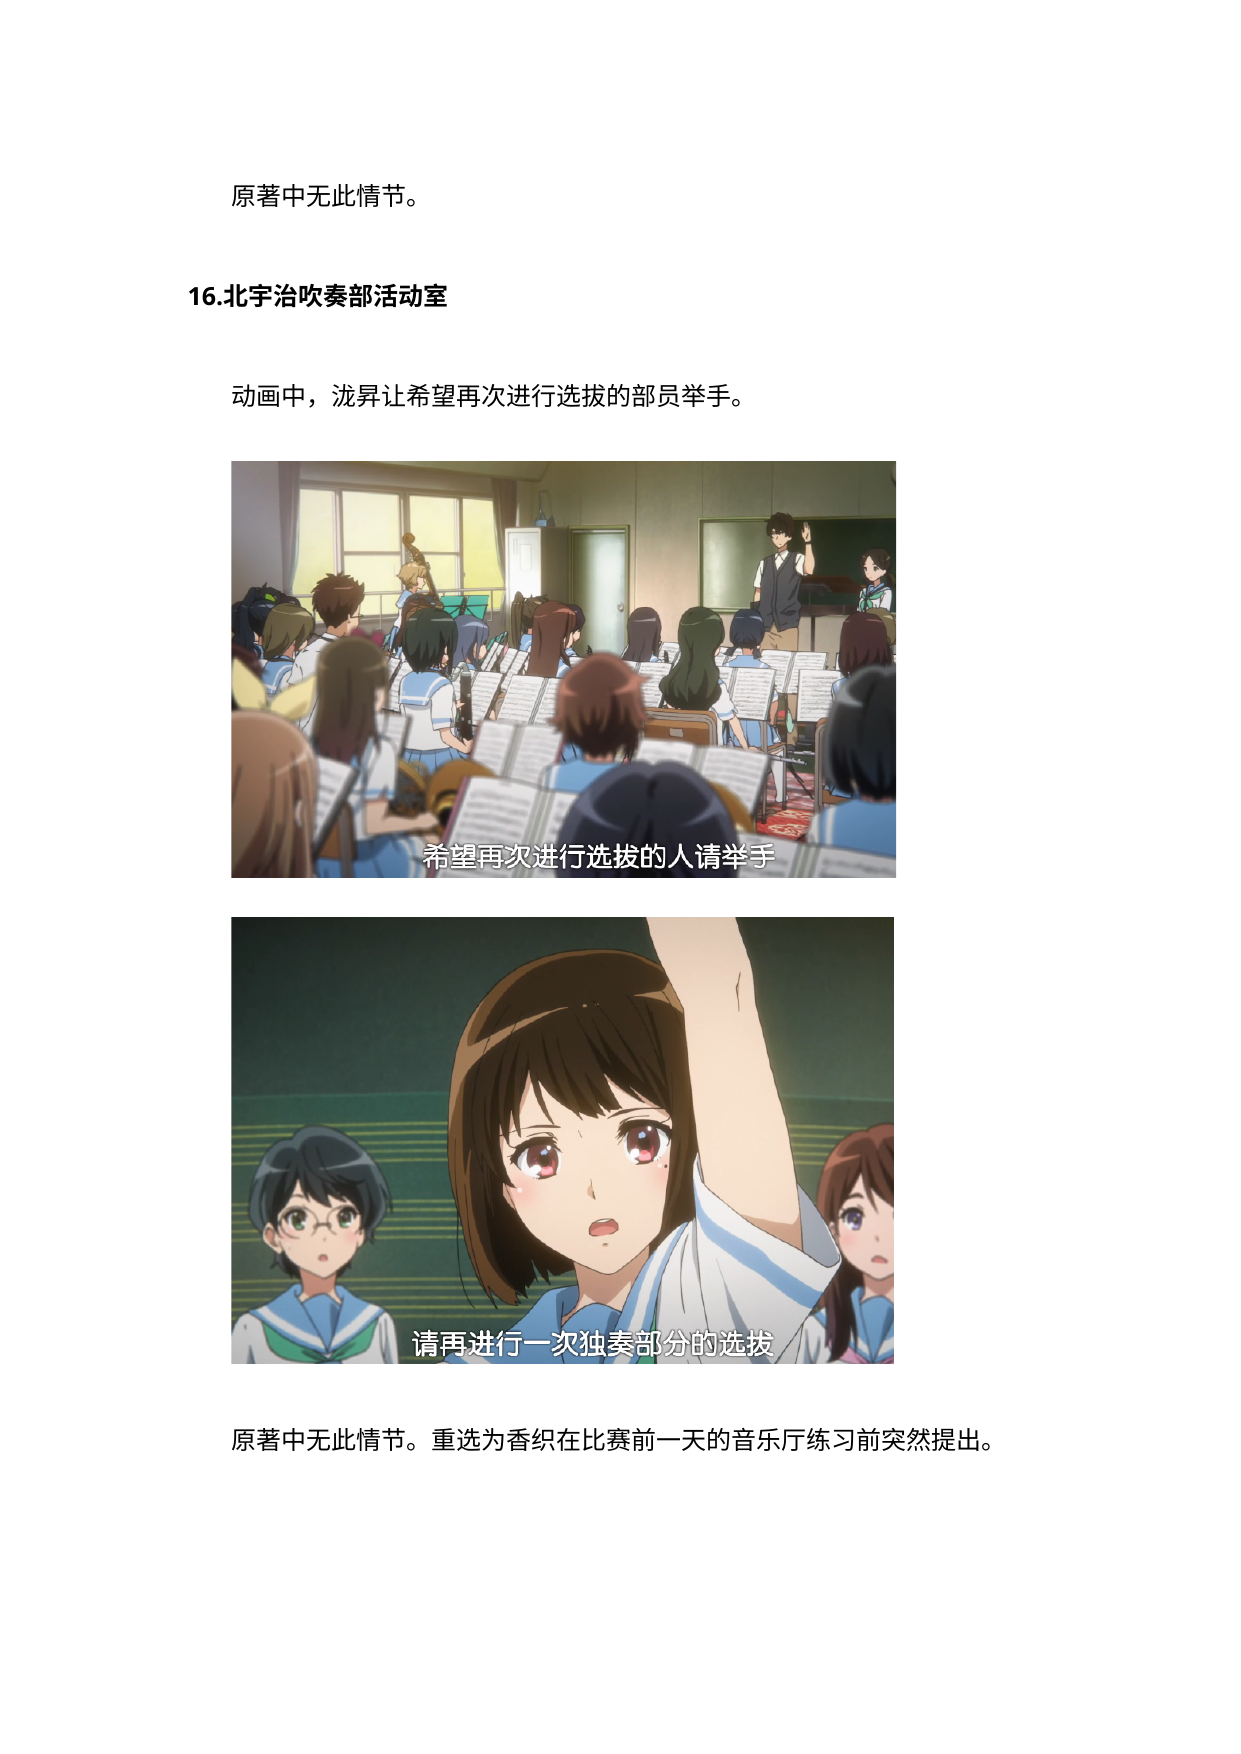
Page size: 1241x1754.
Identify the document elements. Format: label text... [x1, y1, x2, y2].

subtitle 北宇治吹奏部活动室 [187, 262, 1053, 327]
picture [231, 917, 894, 1364]
picture [231, 461, 897, 878]
text 原著中无此情节。 [187, 162, 1053, 227]
text 动画中，泷昇让希望再次进行选拔的部员举手。 [187, 362, 1053, 427]
text 原著中无此情节。重选为香织在比赛前一天的音乐厅练习前突然提出。 [187, 1406, 1053, 1471]
